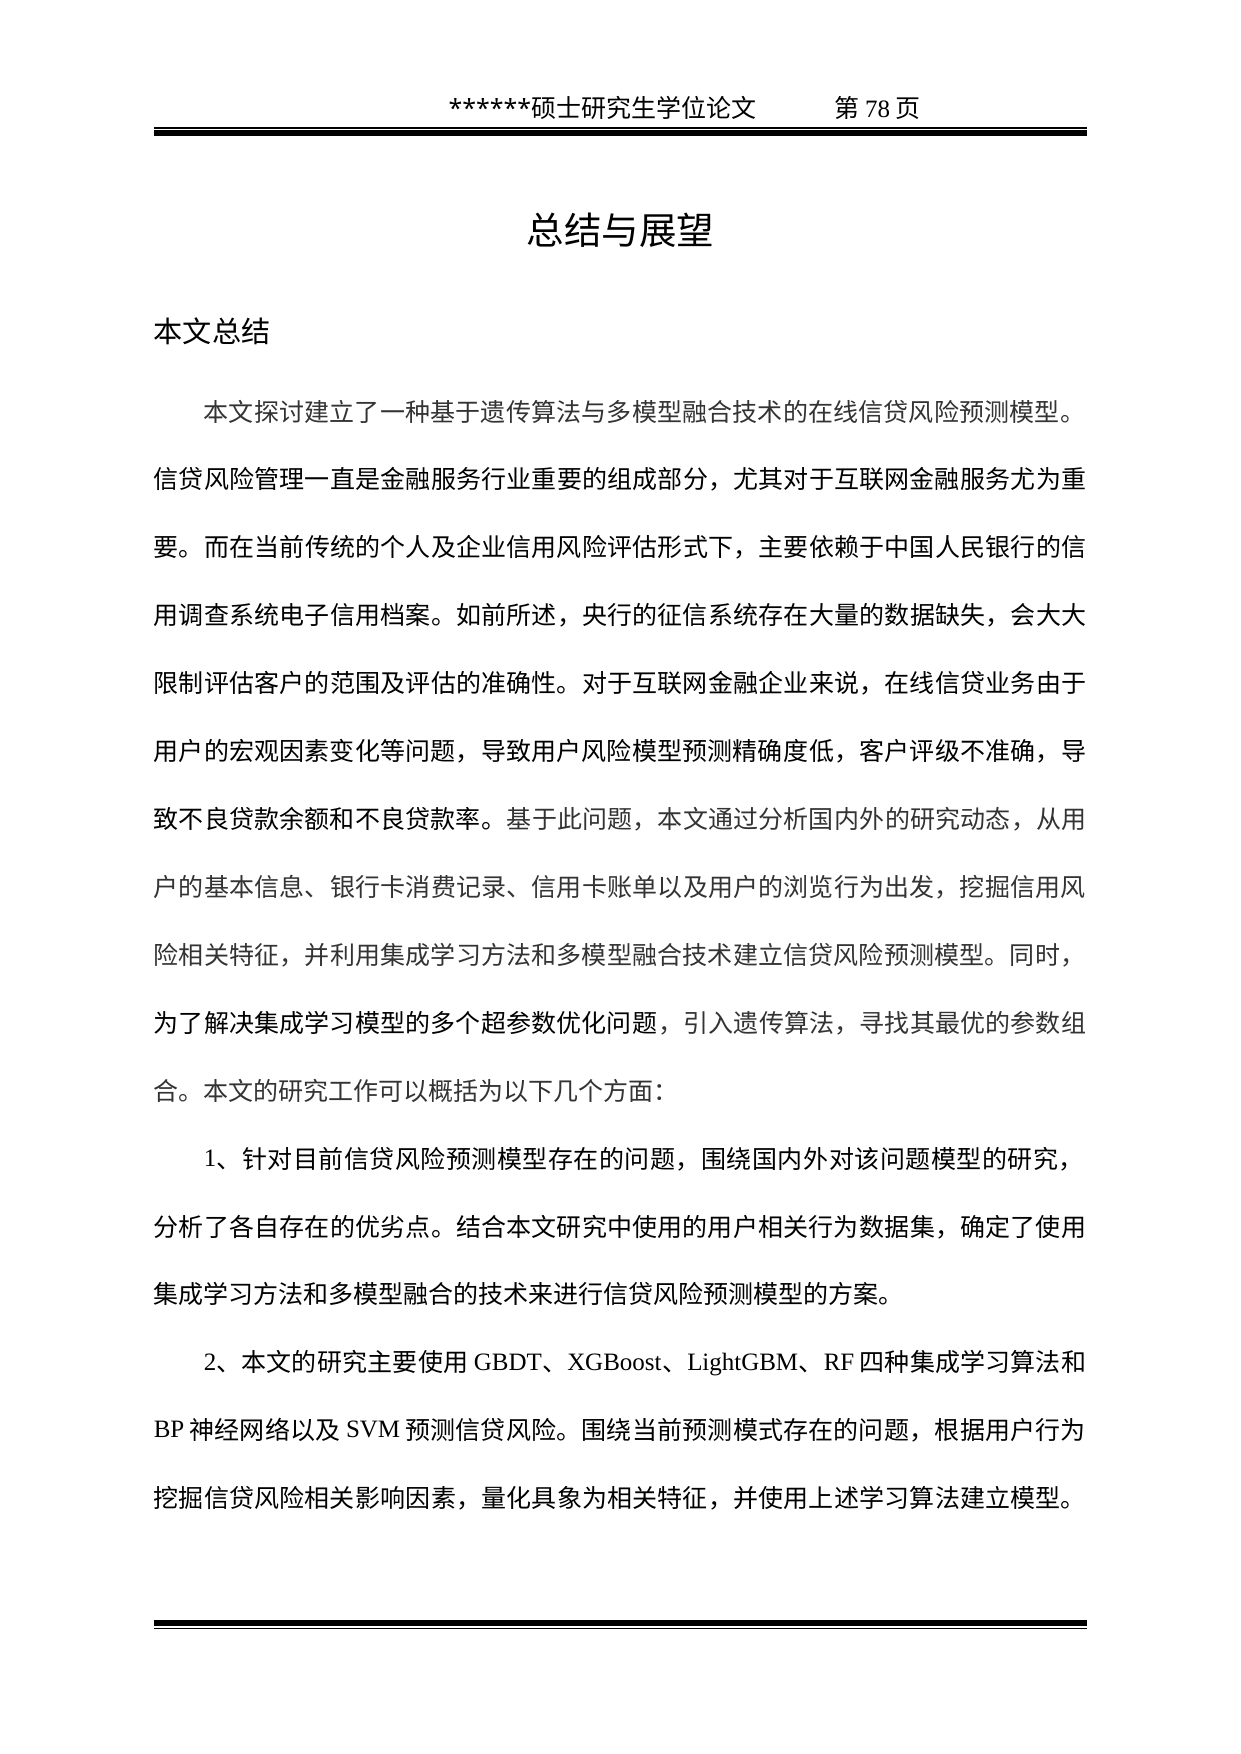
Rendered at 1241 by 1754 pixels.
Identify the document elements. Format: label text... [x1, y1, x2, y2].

subtitle 总结与展望 [153, 194, 1087, 262]
text 本文探讨建立了一种基于遗传算法与多模型融合技术的在线信贷风险预测模型。信贷风险管理一直是金融服务行业重要的组成部分，尤其对于互联网金融服务尤为重要。而在当前传统的个人及企业信用风险评估形式下，主要依赖于中国人民银行的信用调查系统电子信用档案。如前所述，央行的征信系统存在大量的数据缺失，会大大限制评估客户的范围及评估的准确性。对于互联网金融企业来说，在线信贷业务由于用户的宏观因素变化等问题，导致用户风险模型预测精确度低，客户评级不准确，导致不良贷款余额和不良贷款率。基于此问题，本文通过分析国内外的研究动态，从用户的基本信息、银行卡消费记录、信用卡账单以及用户的浏览行为出发，挖掘信用风险相关特征，并利用集成学习方法和多模型融合技术建立信贷风险预测模型。同时，为了解决集成学习模型的多个超参数优化问题，引入遗传算法，寻找其最优的参数组合。本文的研究工作可以概括为以下几个方面： [153, 376, 1087, 1123]
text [153, 1327, 1087, 1531]
text 本文总结 [153, 296, 1087, 364]
text 1、针对目前信贷风险预测模型存在的问题，围绕国内外对该问题模型的研究，分析了各自存在的优劣点。结合本文研究中使用的用户相关行为数据集，确定了使用集成学习方法和多模型融合的技术来进行信贷风险预测模型的方案。 [153, 1123, 1087, 1327]
